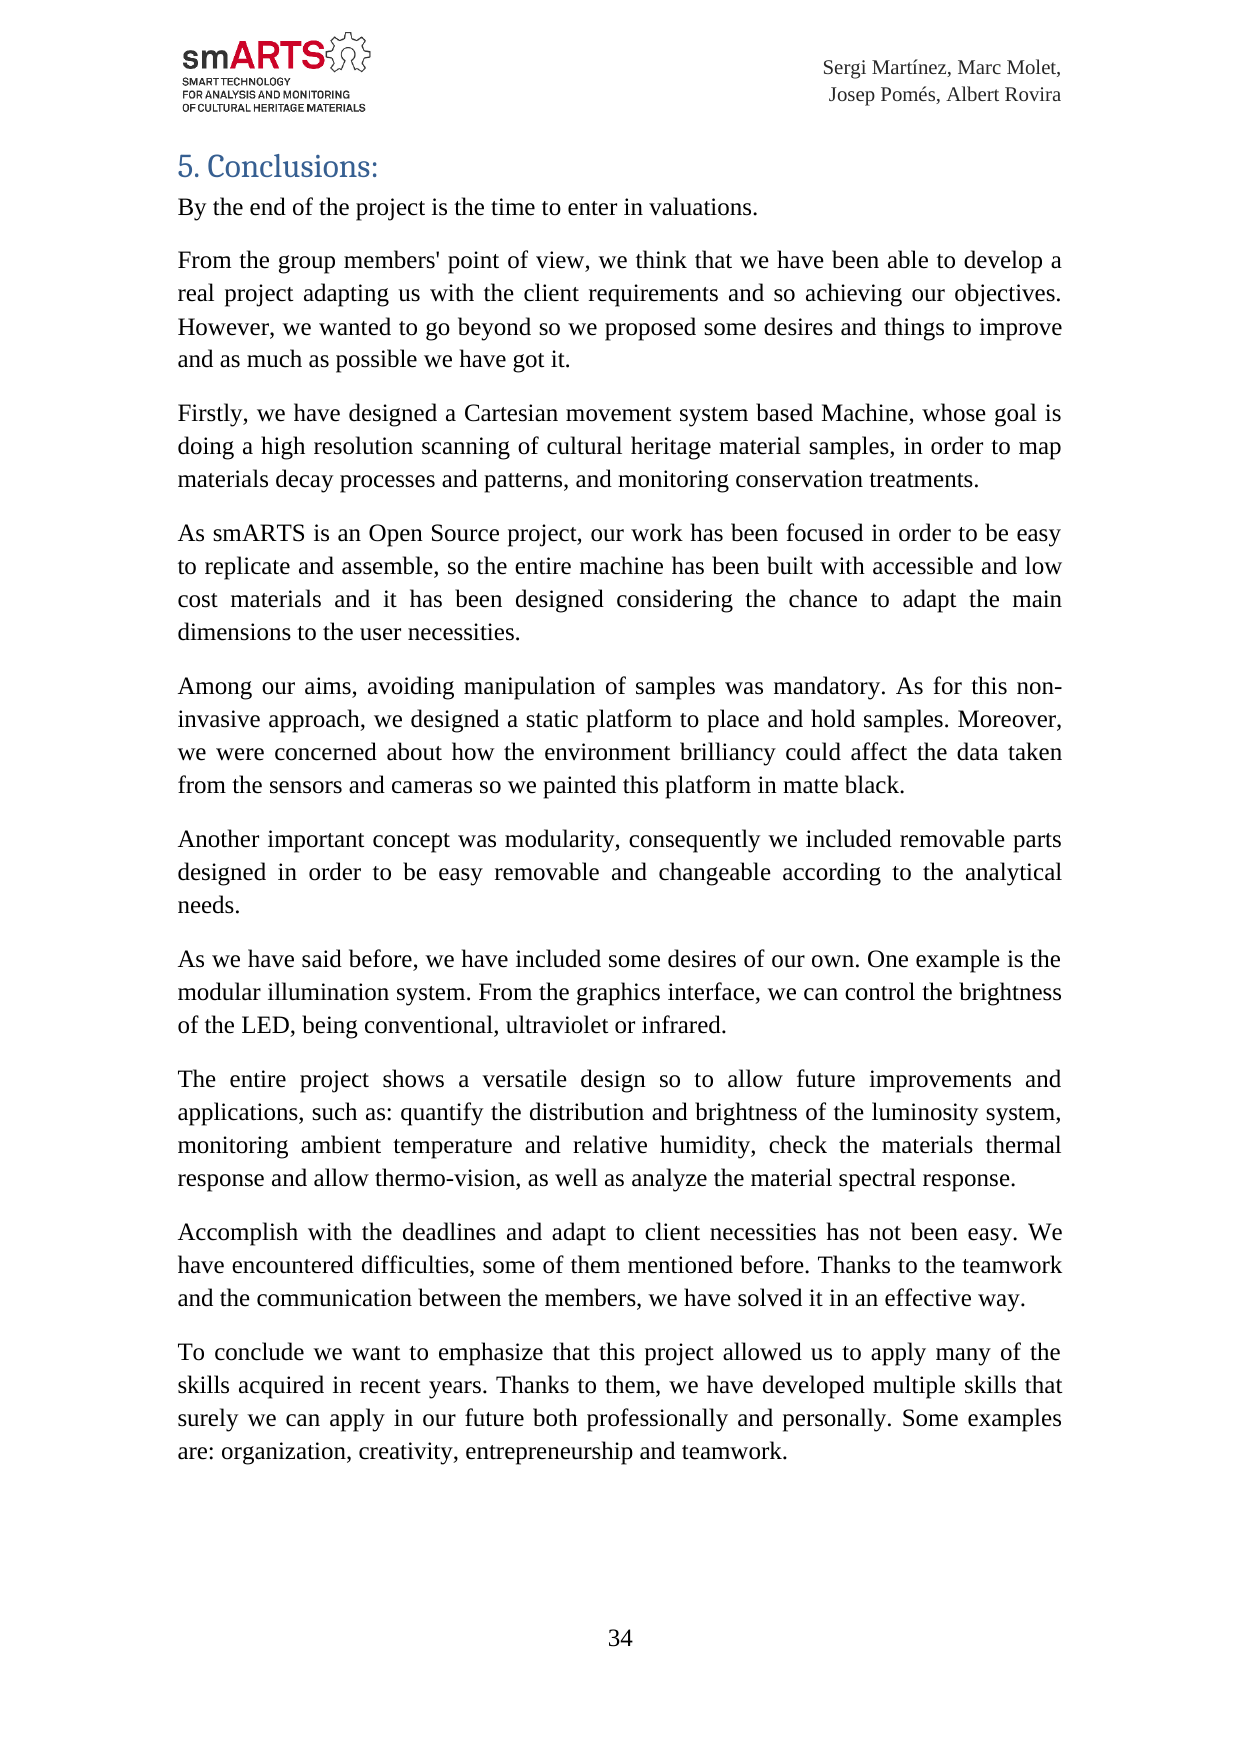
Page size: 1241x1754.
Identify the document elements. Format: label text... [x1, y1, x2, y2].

text The entire project shows a versatile design so to allow future improvements and applications, such as: quantify the distribution and brightness of the luminosity system, monitoring ambient temperature and relative humidity, check the materials thermal response and allow thermo-vision, as well as analyze the material spectral response. [177, 1064, 1063, 1192]
subtitle 5. Conclusions: [177, 148, 1063, 186]
text From the group members' point of view, we think that we have been able to develop a real project adapting us with the client requirements and so achieving our objectives. However, we wanted to go beyond so we proposed some desires and things to improve and as much as possible we have got it. [177, 246, 1063, 373]
picture [177, 24, 374, 123]
text By the end of the project is the time to enter in valuations. [177, 192, 1063, 220]
text As we have said before, we have included some desires of our own. One example is the modular illumination system. From the graphics interface, we can control the brightness of the LED, being conventional, ultraviolet or infrared. [177, 944, 1063, 1039]
text Among our aims, avoiding manipulation of samples was mandatory. As for this non-invasive approach, we designed a static platform to place and hold samples. Moreover, we were concerned about how the environment brilliancy could affect the data taken from the sensors and cameras so we painted this platform in matte black. [177, 671, 1063, 799]
text Another important concept was modularity, consequently we included removable parts designed in order to be easy removable and changeable according to the analytical needs. [177, 824, 1063, 919]
text As smARTS is an Open Source project, our work has been focused in order to be easy to replicate and assemble, so the entire machine has been built with accessible and low cost materials and it has been designed considering the chance to adapt the main dimensions to the user necessities. [177, 518, 1063, 646]
text Accomplish with the deadlines and adapt to client necessities has not been easy. We have encountered difficulties, some of them mentioned before. Thanks to the teamwork and the communication between the members, we have solved it in an effective way. [177, 1217, 1063, 1312]
text To conclude we want to emphasize that this project allowed us to apply many of the skills acquired in recent years. Thanks to them, we have developed multiple skills that surely we can apply in our future both professionally and personally. Some examples are: organization, creativity, entrepreneurship and teamwork. [177, 1337, 1063, 1464]
text Firstly, we have designed a Cartesian movement system based Machine, whose goal is doing a high resolution scanning of cultural heritage material samples, in order to map materials decay processes and patterns, and monitoring conservation treatments. [177, 398, 1063, 493]
